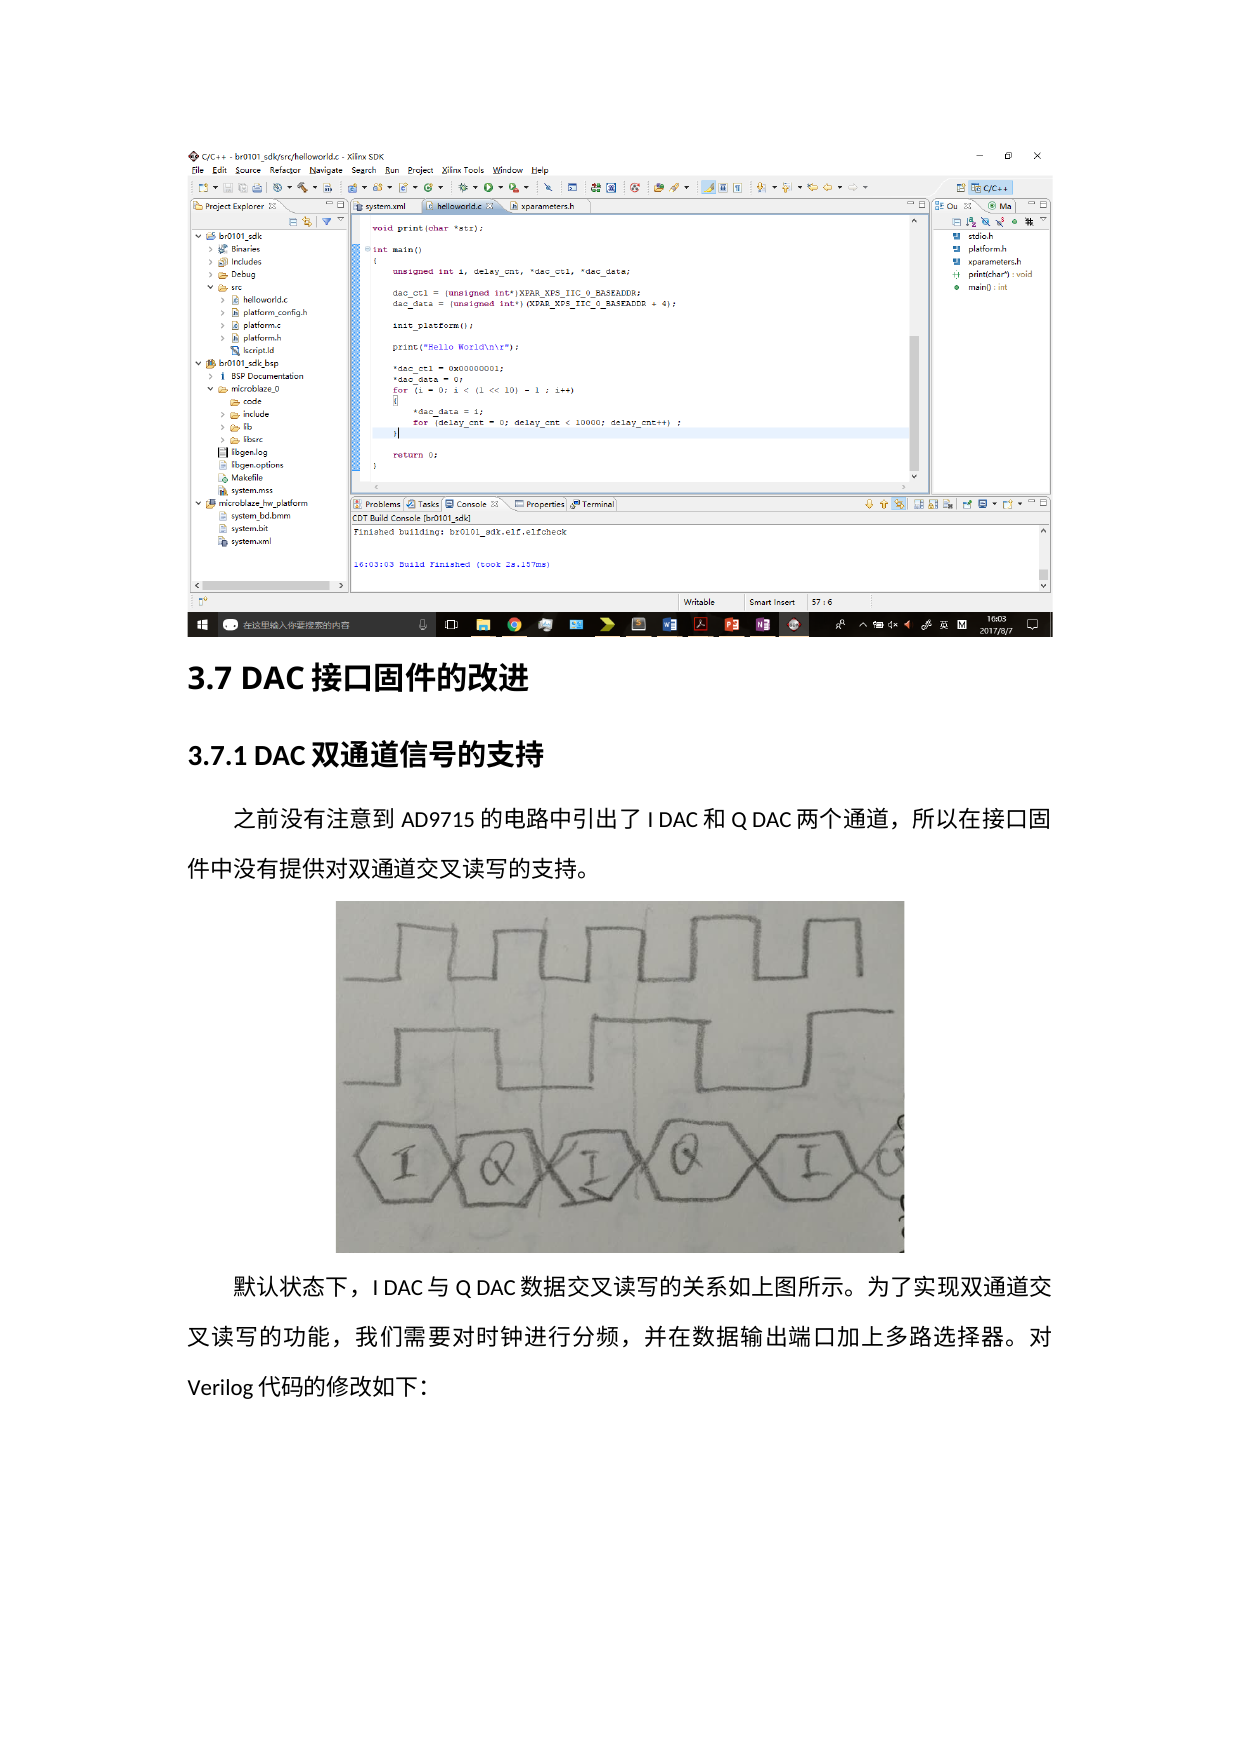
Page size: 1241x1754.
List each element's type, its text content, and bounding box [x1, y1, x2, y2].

subtitle 3.7 DAC接口固件的改进 [187, 653, 1053, 698]
picture [335, 901, 905, 1253]
text 默认状态下，I DAC与Q DAC数据交叉读写的关系如上图所示。为了实现双通道交叉读写的功能，我们需要对时钟进行分频，并在数据输出端口加上多路选择器。对Verilog代码的修改如下： [187, 1269, 1053, 1402]
picture [187, 150, 1053, 637]
text 之前没有注意到AD9715的电路中引出了I DAC和Q DAC两个通道，所以在接口固件中没有提供对双通道交叉读写的支持。 [187, 801, 1053, 884]
subtitle 3.7.1 DAC双通道信号的支持 [187, 732, 1053, 774]
